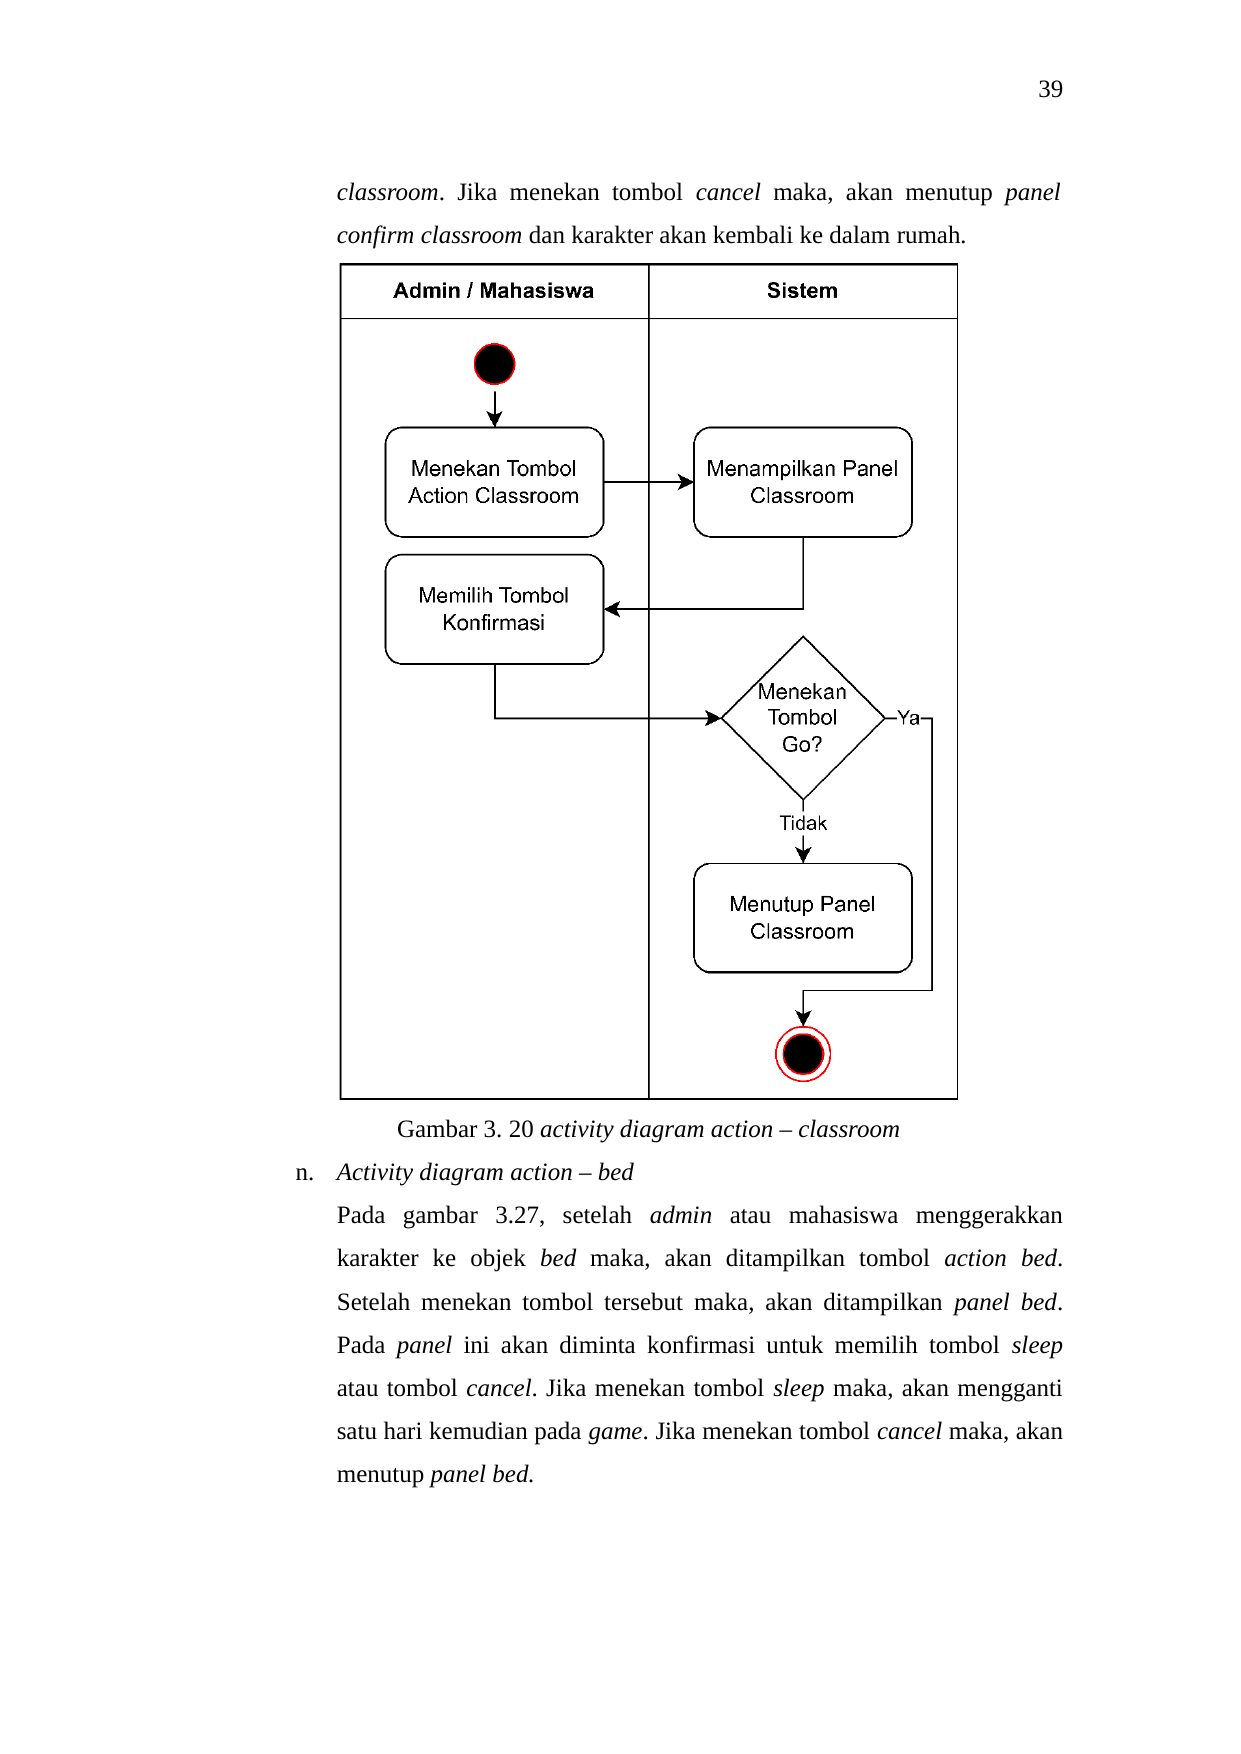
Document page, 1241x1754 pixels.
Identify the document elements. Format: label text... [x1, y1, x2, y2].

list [337, 177, 1063, 249]
text Gambar 3. 20 activity diagram action – classroom [236, 1114, 1063, 1143]
picture [339, 263, 960, 1100]
list Activity diagram action – bed [295, 1157, 1063, 1186]
list Pada gambar 3.27, setelah admin atau mahasiswa menggerakkan karakter ke objek bed maka, akan ditampilkan tombol action bed. Setelah menekan tombol tersebut maka, akan ditampilkan panel bed. Pada panel ini akan diminta konfirmasi untuk memilih tombol sleep atau tombol cancel. Jika menekan tombol sleep maka, akan mengganti satu hari kemudian pada game. Jika menekan tombol cancel maka, akan menutup panel bed. [337, 1200, 1063, 1488]
